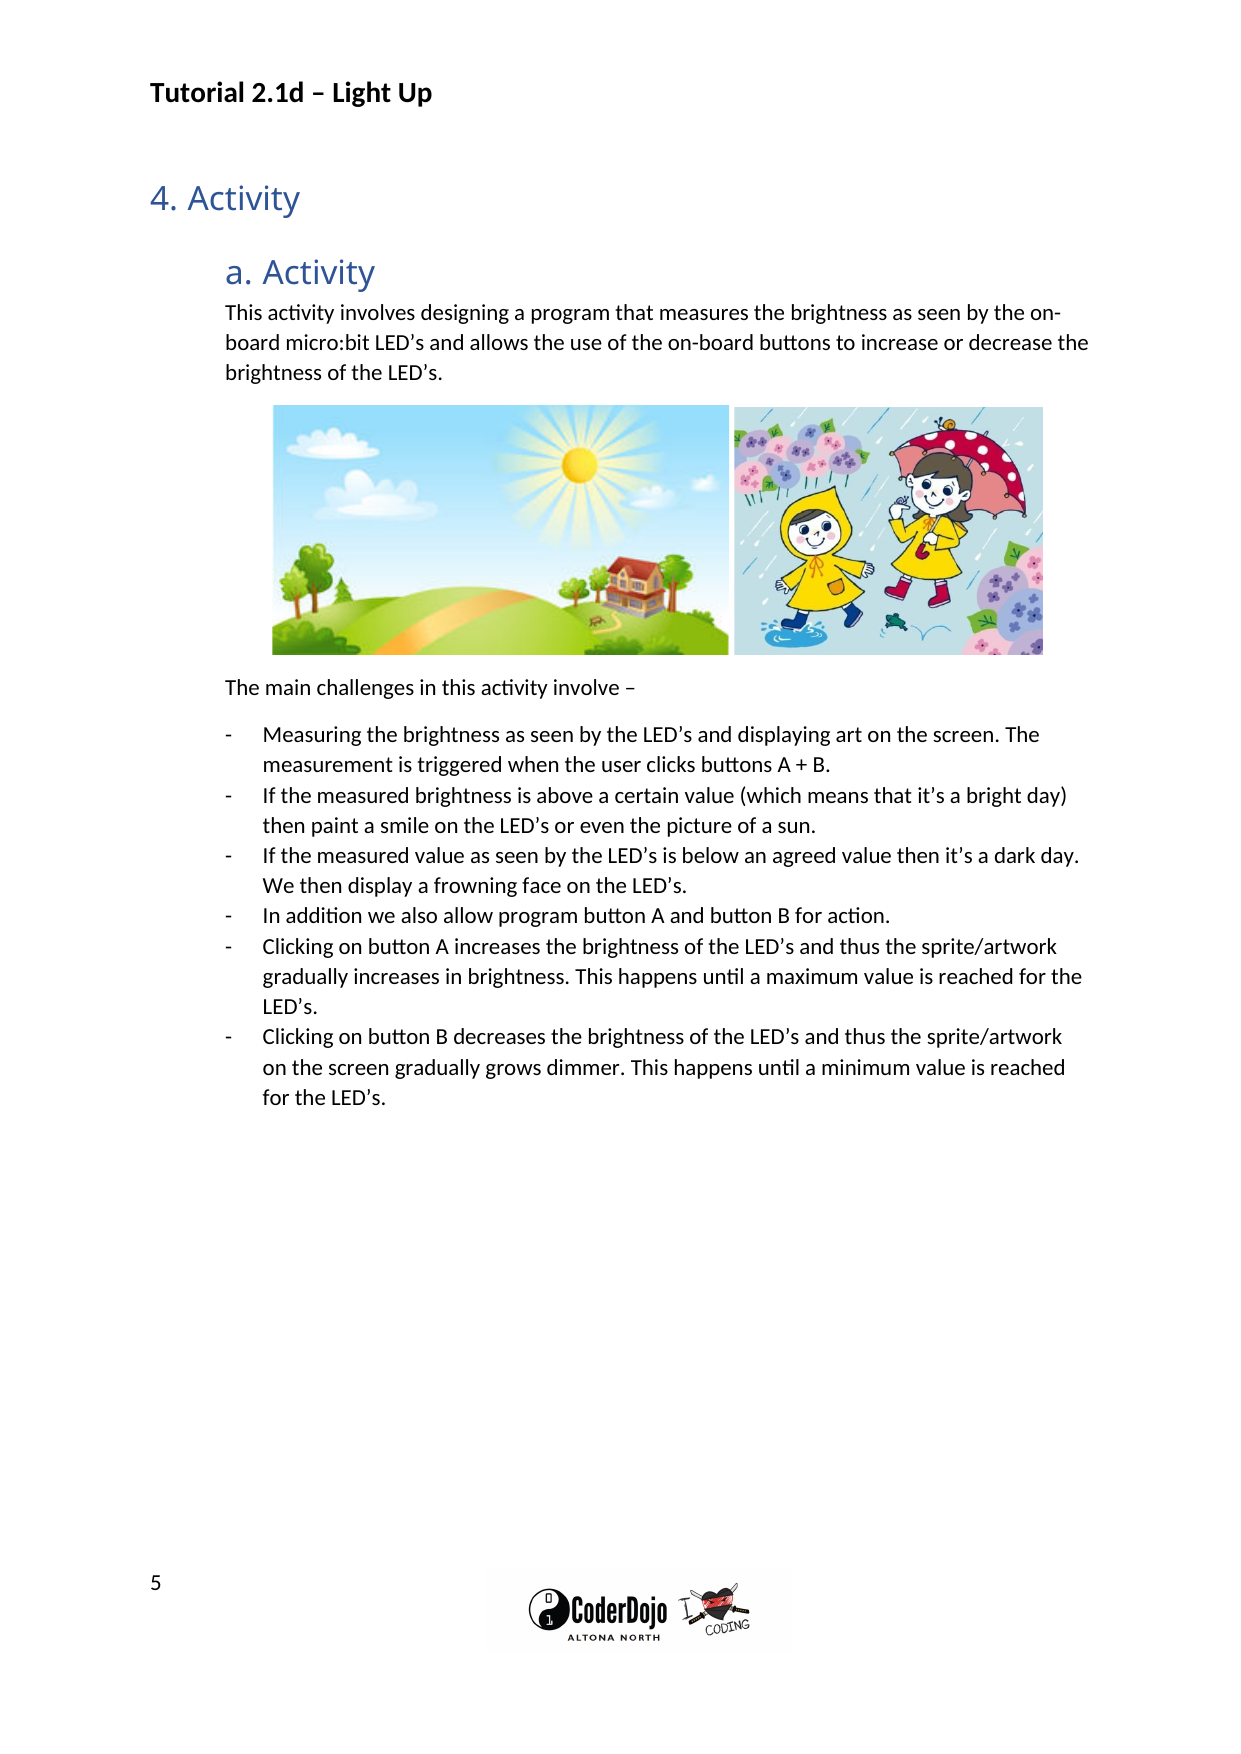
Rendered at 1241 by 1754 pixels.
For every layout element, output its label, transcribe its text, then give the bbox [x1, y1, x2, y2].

list If the measured value as seen by the LED’s is below an agreed value then it’s a dark day. We then display a frowning face on the LED’s. [225, 841, 1090, 899]
list Measuring the brightness as seen by the LED’s and displaying art on the screen. The measurement is triggered when the user clicks buttons A + B. [225, 720, 1090, 778]
list Clicking on button B decreases the brightness of the LED’s and thus the sprite/artwork on the screen gradually grows dimmer. This happens until a minimum value is reached for the LED’s. [225, 1022, 1090, 1111]
picture [486, 1568, 792, 1653]
list In addition we also allow program button A and button B for action. [225, 902, 1090, 929]
subtitle Activity [150, 175, 1090, 220]
list If the measured brightness is above a certain value (which means that it’s a bright day) then paint a smile on the LED’s or even the picture of a sun. [225, 781, 1090, 839]
list Clicking on button A increases the brightness of the LED’s and thus the sprite/artwork gradually increases in brightness. This happens until a maximum value is reached for the LED’s. [225, 932, 1090, 1020]
subtitle Activity [225, 249, 1090, 294]
picture [272, 405, 730, 655]
text The main challenges in this activity involve – [225, 673, 1090, 701]
text This activity involves designing a program that measures the brightness as seen by the on-board micro:bit LED’s and allows the use of the on-board buttons to increase or decrease the brightness of the LED’s. [225, 298, 1090, 386]
picture [734, 407, 1043, 655]
